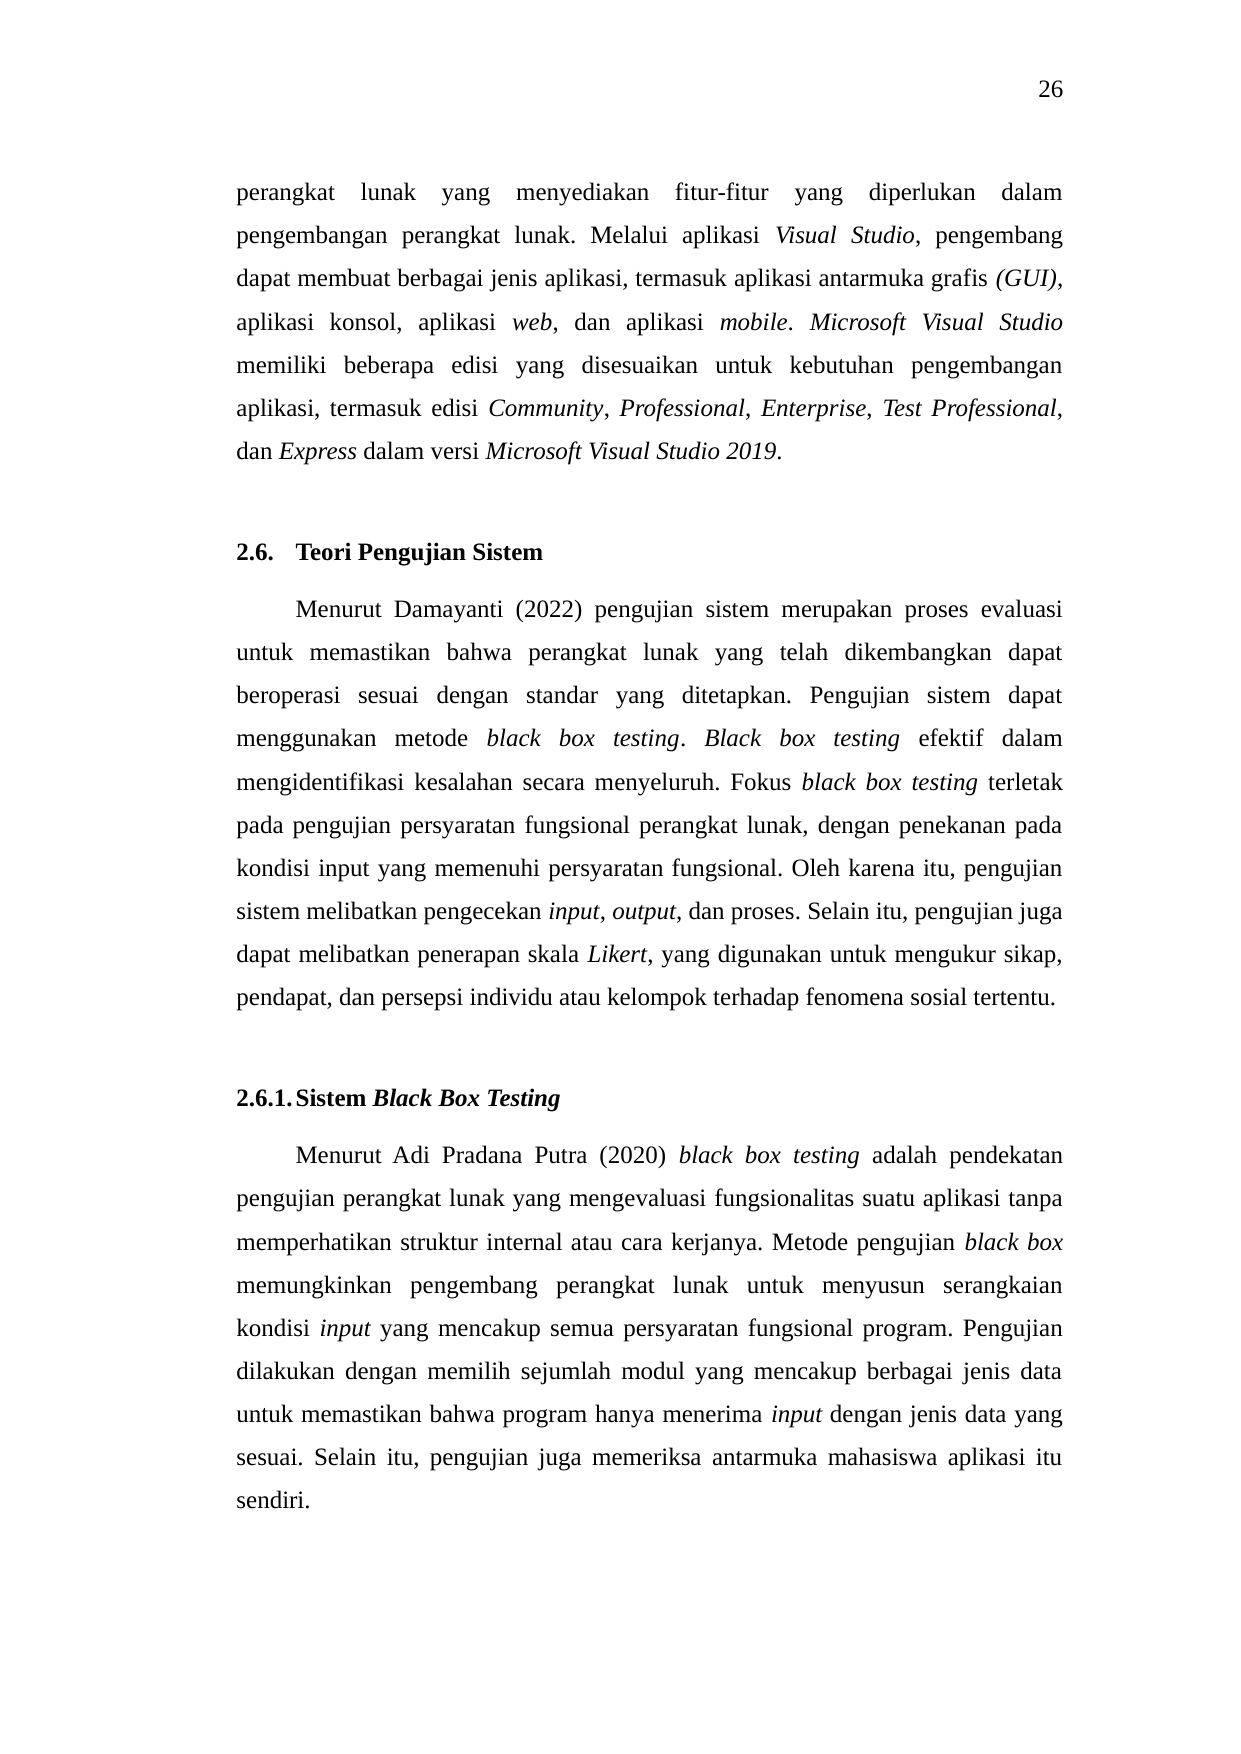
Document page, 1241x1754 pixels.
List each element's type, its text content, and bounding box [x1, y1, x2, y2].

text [236, 177, 1063, 465]
subtitle Teori Pengujian Sistem [236, 537, 1063, 565]
text Menurut Damayanti (2022) pengujian sistem merupakan proses evaluasi untuk memastikan bahwa perangkat lunak yang telah dikembangkan dapat beroperasi sesuai dengan standar yang ditetapkan. Pengujian sistem dapat menggunakan metode black box testing. Black box testing efektif dalam mengidentifikasi kesalahan secara menyeluruh. Fokus black box testing terletak pada pengujian persyaratan fungsional perangkat lunak, dengan penekanan pada kondisi input yang memenuhi persyaratan fungsional. Oleh karena itu, pengujian sistem melibatkan pengecekan input, output, dan proses. Selain itu, pengujian juga dapat melibatkan penerapan skala Likert, yang digunakan untuk mengukur sikap, pendapat, dan persepsi individu atau kelompok terhadap fenomena sosial tertentu. [236, 594, 1063, 1011]
subtitle Sistem Black Box Testing [236, 1083, 1063, 1112]
text Menurut Adi Pradana Putra (2020) black box testing adalah pendekatan pengujian perangkat lunak yang mengevaluasi fungsionalitas suatu aplikasi tanpa memperhatikan struktur internal atau cara kerjanya. Metode pengujian black box memungkinkan pengembang perangkat lunak untuk menyusun serangkaian kondisi input yang mencakup semua persyaratan fungsional program. Pengujian dilakukan dengan memilih sejumlah modul yang mencakup berbagai jenis data untuk memastikan bahwa program hanya menerima input dengan jenis data yang sesuai. Selain itu, pengujian juga memeriksa antarmuka mahasiswa aplikasi itu sendiri. [236, 1140, 1063, 1514]
